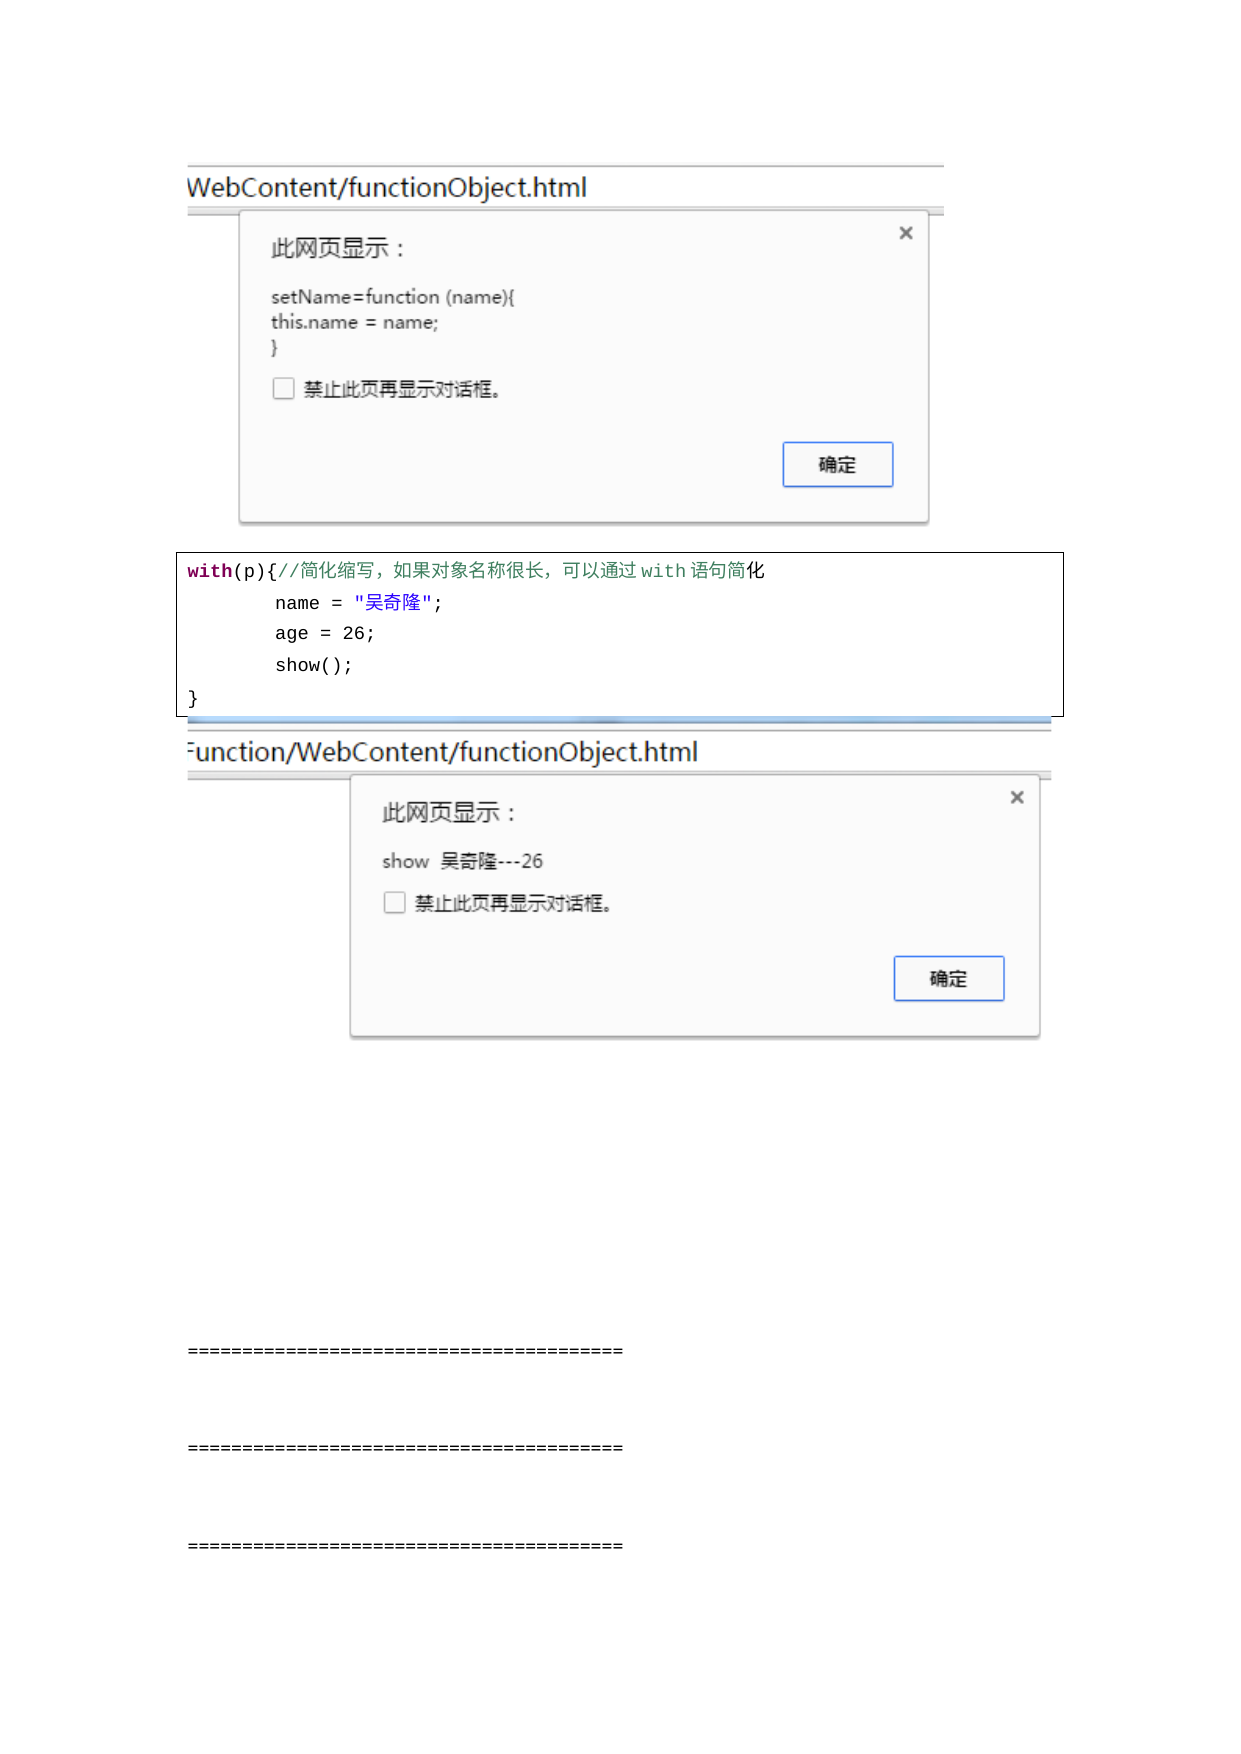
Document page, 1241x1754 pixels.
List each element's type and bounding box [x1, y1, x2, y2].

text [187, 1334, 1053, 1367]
picture [187, 162, 944, 533]
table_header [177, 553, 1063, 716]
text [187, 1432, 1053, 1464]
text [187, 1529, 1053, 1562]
picture [187, 716, 1052, 1047]
